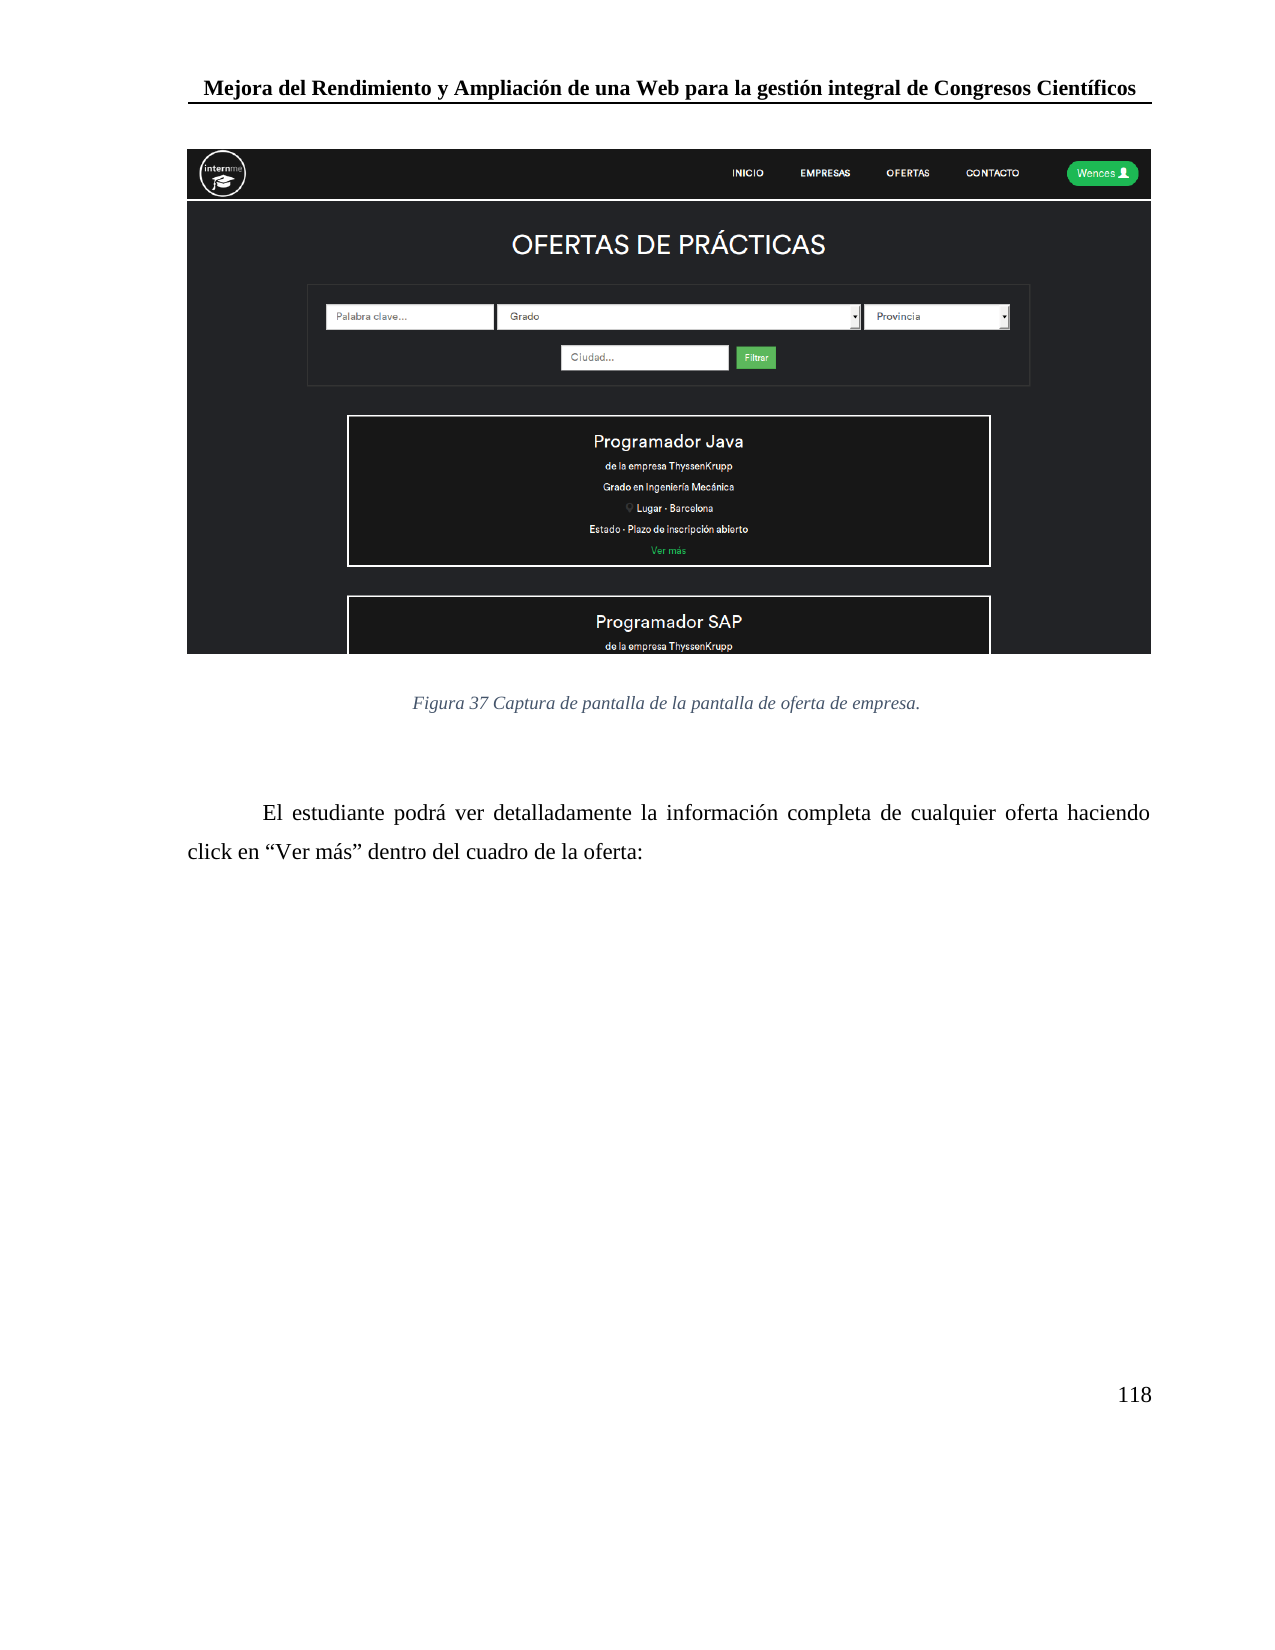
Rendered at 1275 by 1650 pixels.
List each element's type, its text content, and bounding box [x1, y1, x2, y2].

text El estudiante podrá ver detalladamente la información completa de cualquier oferta haciendo click en “Ver más” dentro del cuadro de la oferta: [187, 798, 1152, 864]
picture [187, 149, 1151, 654]
